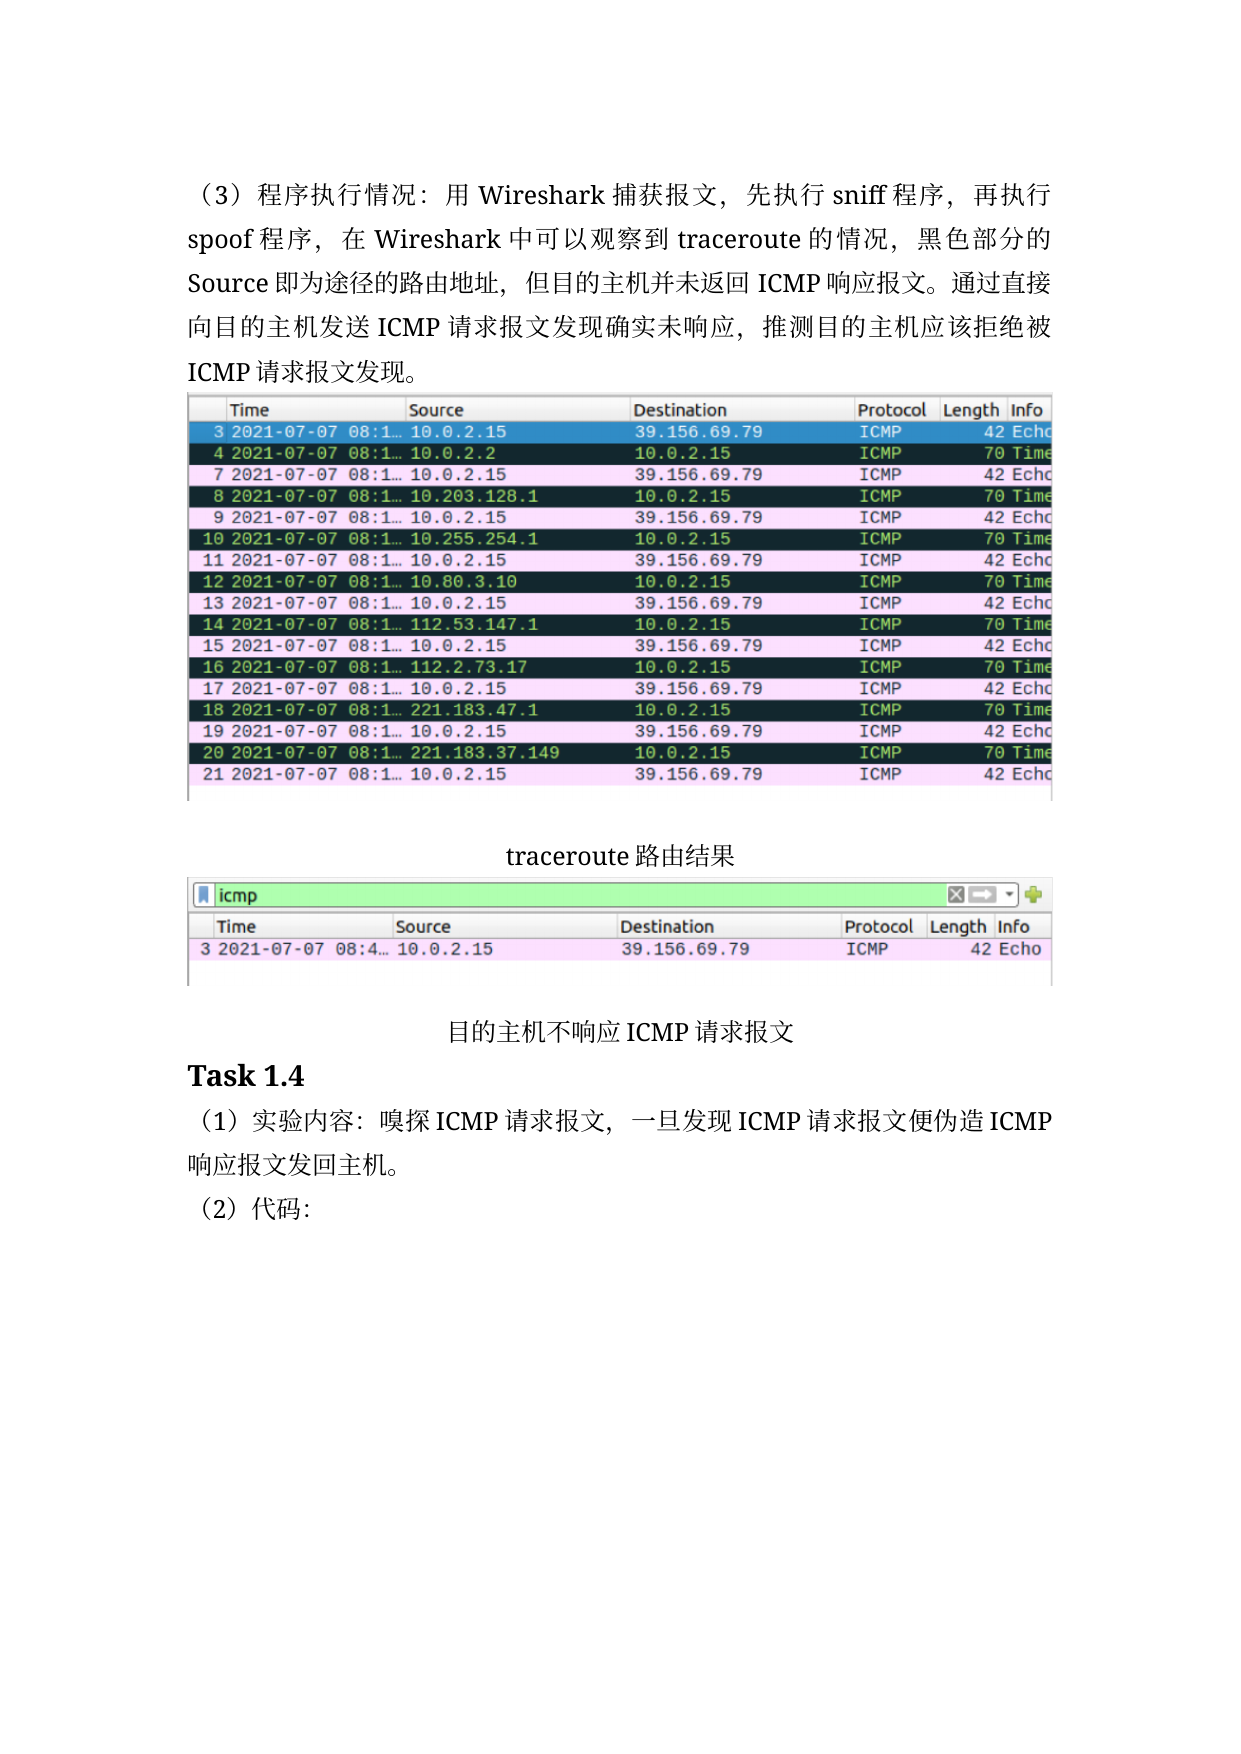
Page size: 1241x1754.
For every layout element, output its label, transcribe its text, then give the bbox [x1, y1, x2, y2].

text （1）实验内容：嗅探ICMP请求报文，一旦发现ICMP请求报文便伪造ICMP响应报文发回主机。 [187, 1097, 1053, 1185]
text （3）程序执行情况：用Wireshark捕获报文，先执行sniff程序，再执行spoof程序，在Wireshark中可以观察到traceroute的情况，黑色部分的Source即为途径的路由地址，但目的主机并未返回ICMP响应报文。通过直接向目的主机发送ICMP请求报文发现确实未响应，推测目的主机应该拒绝被ICMP请求报文发现。 [187, 172, 1053, 392]
text Task 1.4 [187, 1053, 1053, 1097]
text （2）代码： [187, 1185, 1053, 1229]
picture [187, 392, 1053, 801]
text 目的主机不响应ICMP请求报文 [187, 1009, 1053, 1053]
picture [187, 877, 1053, 986]
text traceroute路由结果 [187, 833, 1053, 877]
